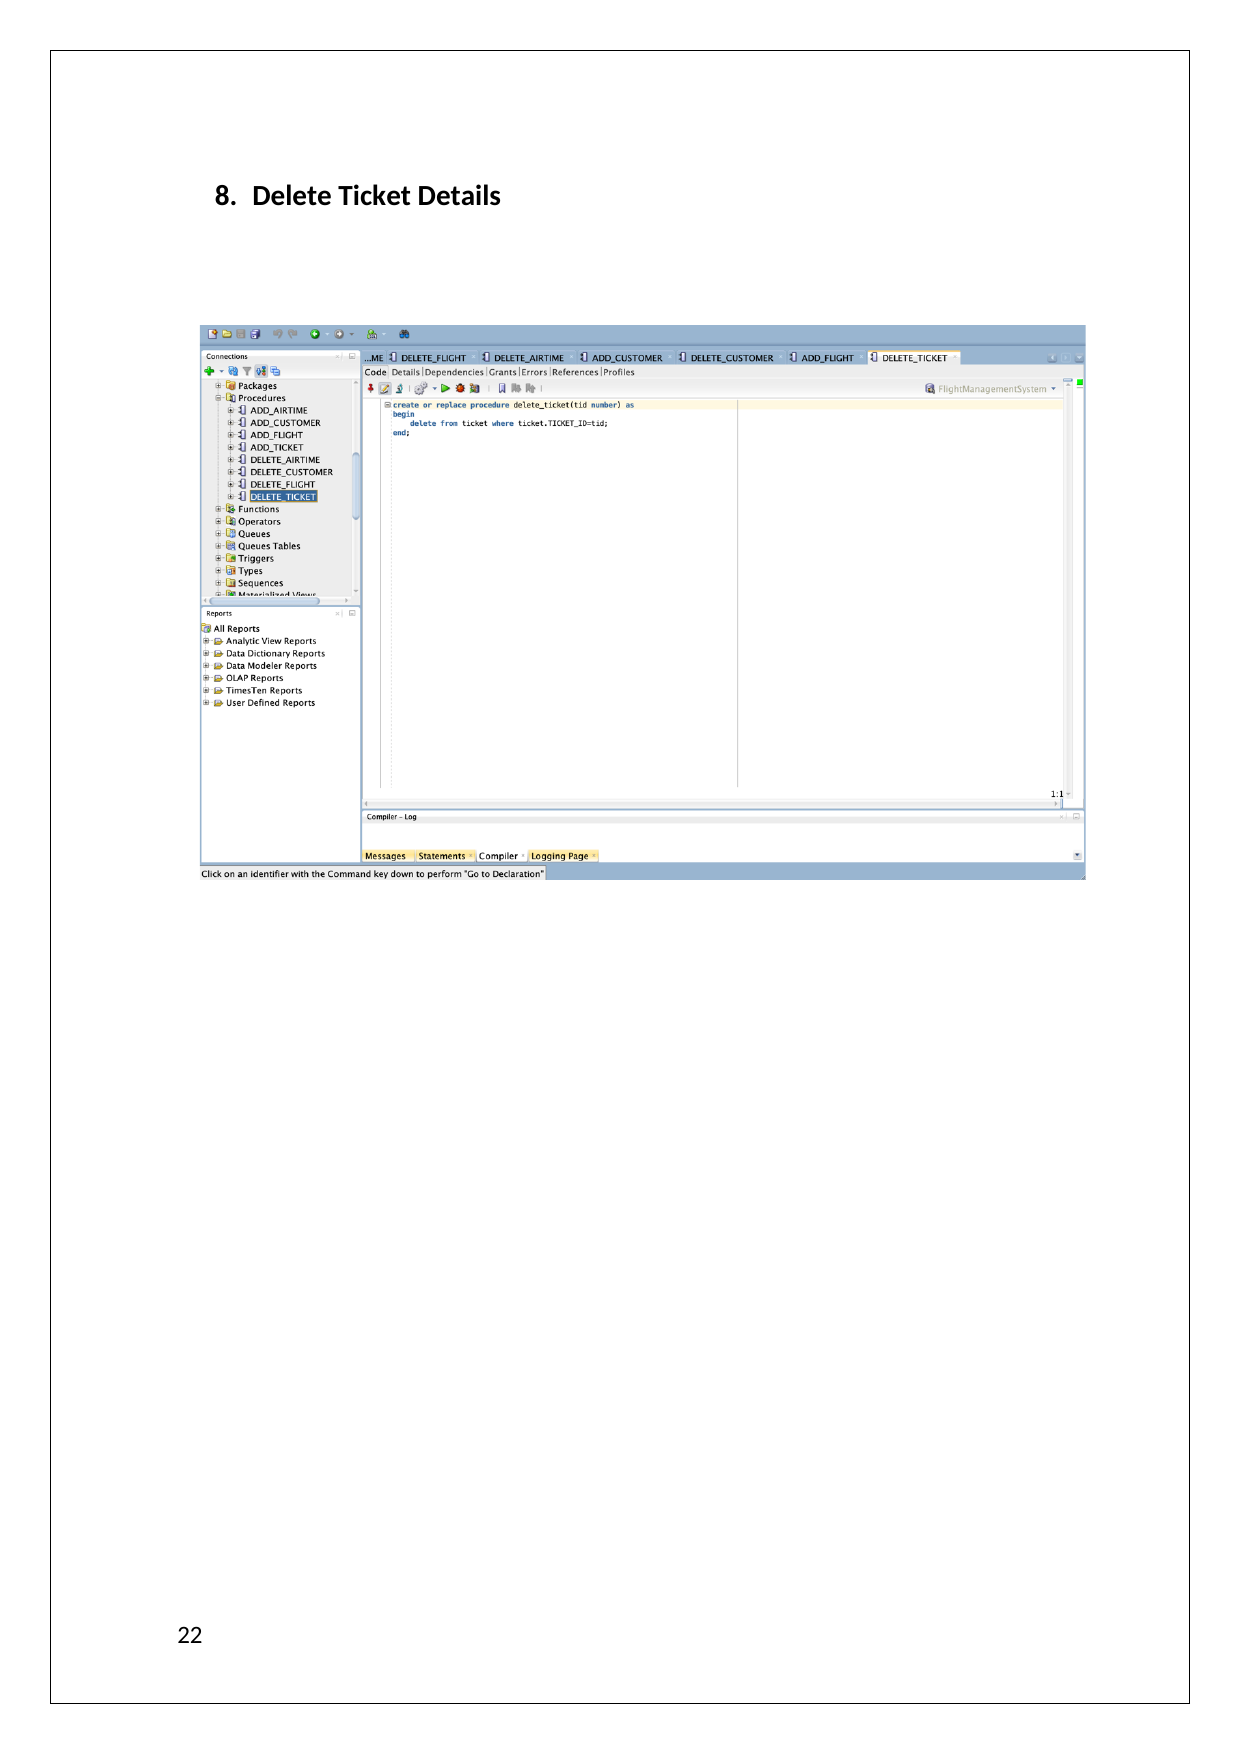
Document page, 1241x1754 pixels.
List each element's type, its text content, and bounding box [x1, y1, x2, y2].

list Delete Ticket Details [214, 177, 1063, 213]
picture [199, 325, 1086, 880]
